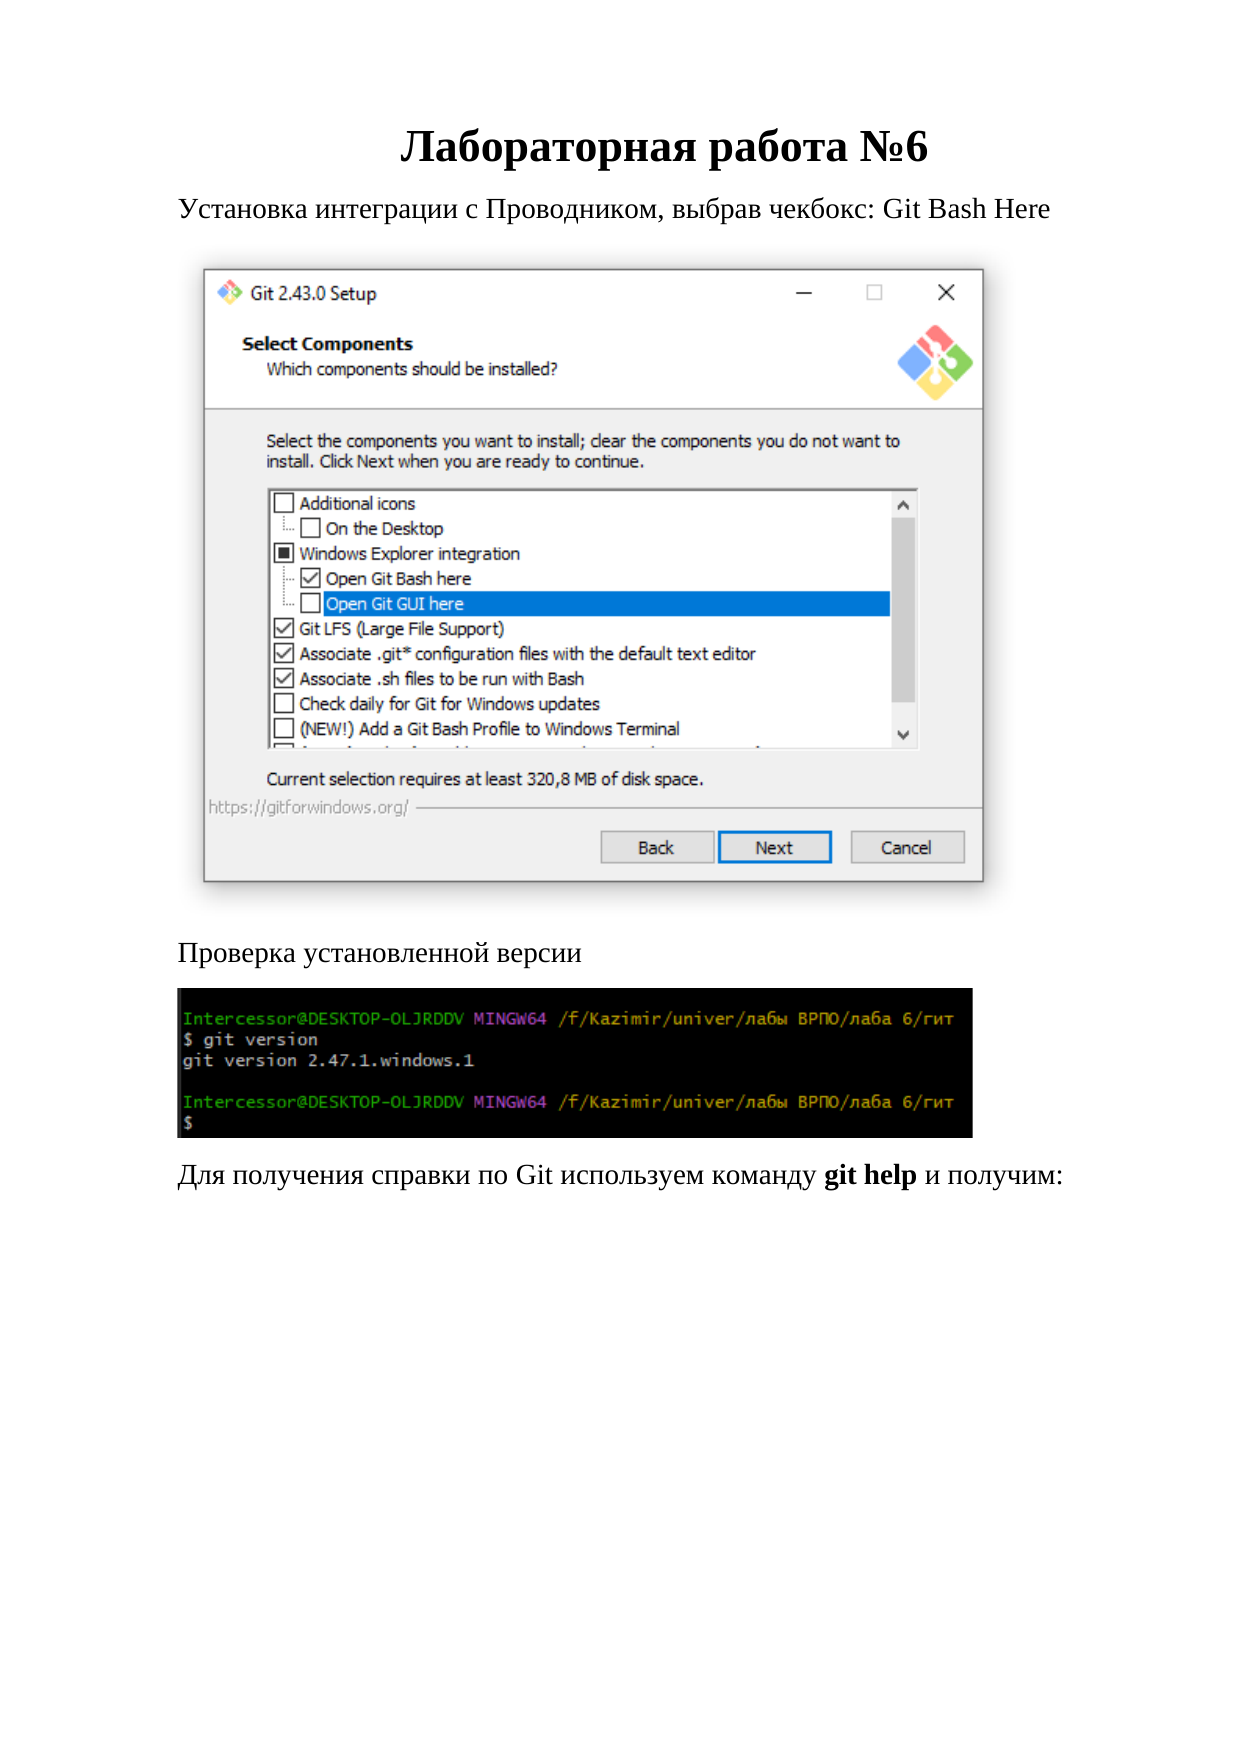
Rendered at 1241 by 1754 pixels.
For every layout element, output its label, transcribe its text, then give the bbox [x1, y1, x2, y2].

picture [177, 988, 973, 1138]
text Установка интеграции с Проводником, выбрав чекбокс: Git Bash Here [177, 192, 1152, 225]
text Для получения справки по Git используем команду git help и получим: [177, 1157, 1152, 1190]
picture [177, 244, 1017, 917]
text Лабораторная работа №6 [177, 118, 1152, 171]
text Проверка установленной версии [177, 935, 1152, 969]
